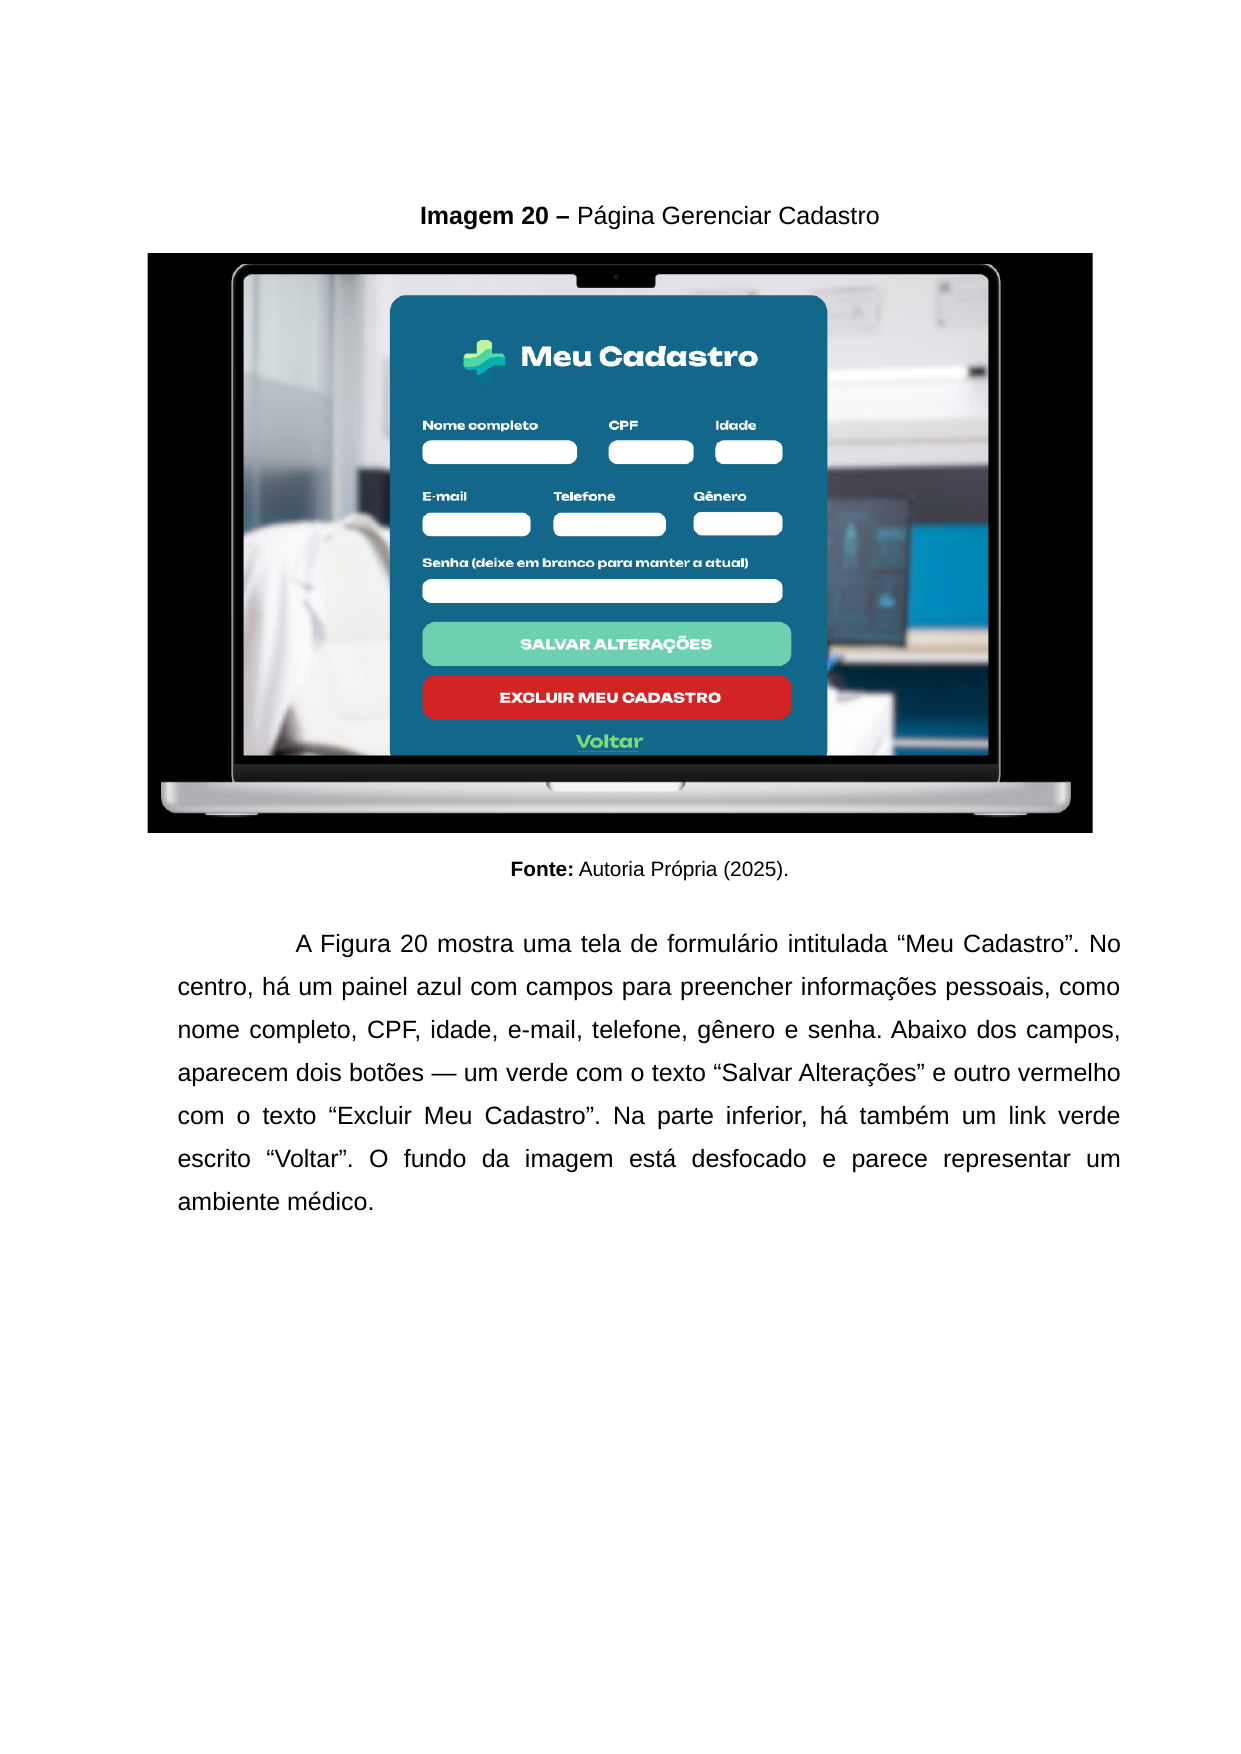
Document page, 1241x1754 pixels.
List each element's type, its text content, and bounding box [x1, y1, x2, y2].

text Fonte: Autoria Própria (2025). [281, 857, 1019, 881]
text A Figura 20 mostra uma tela de formulário intitulada “Meu Cadastro”. No centro, há um painel azul com campos para preencher informações pessoais, como nome completo, CPF, idade, e-mail, telefone, gênero e senha. Abaixo dos campos, aparecem dois botões — um verde com o texto “Salvar Alterações” e outro vermelho com o texto “Excluir Meu Cadastro”. Na parte inferior, há também um link verde escrito “Voltar”. O fundo da imagem está desfocado e parece representar um ambiente médico. [177, 929, 1122, 1216]
text Imagem 20 – Página Gerenciar Cadastro [281, 201, 1019, 230]
picture [147, 253, 1093, 833]
